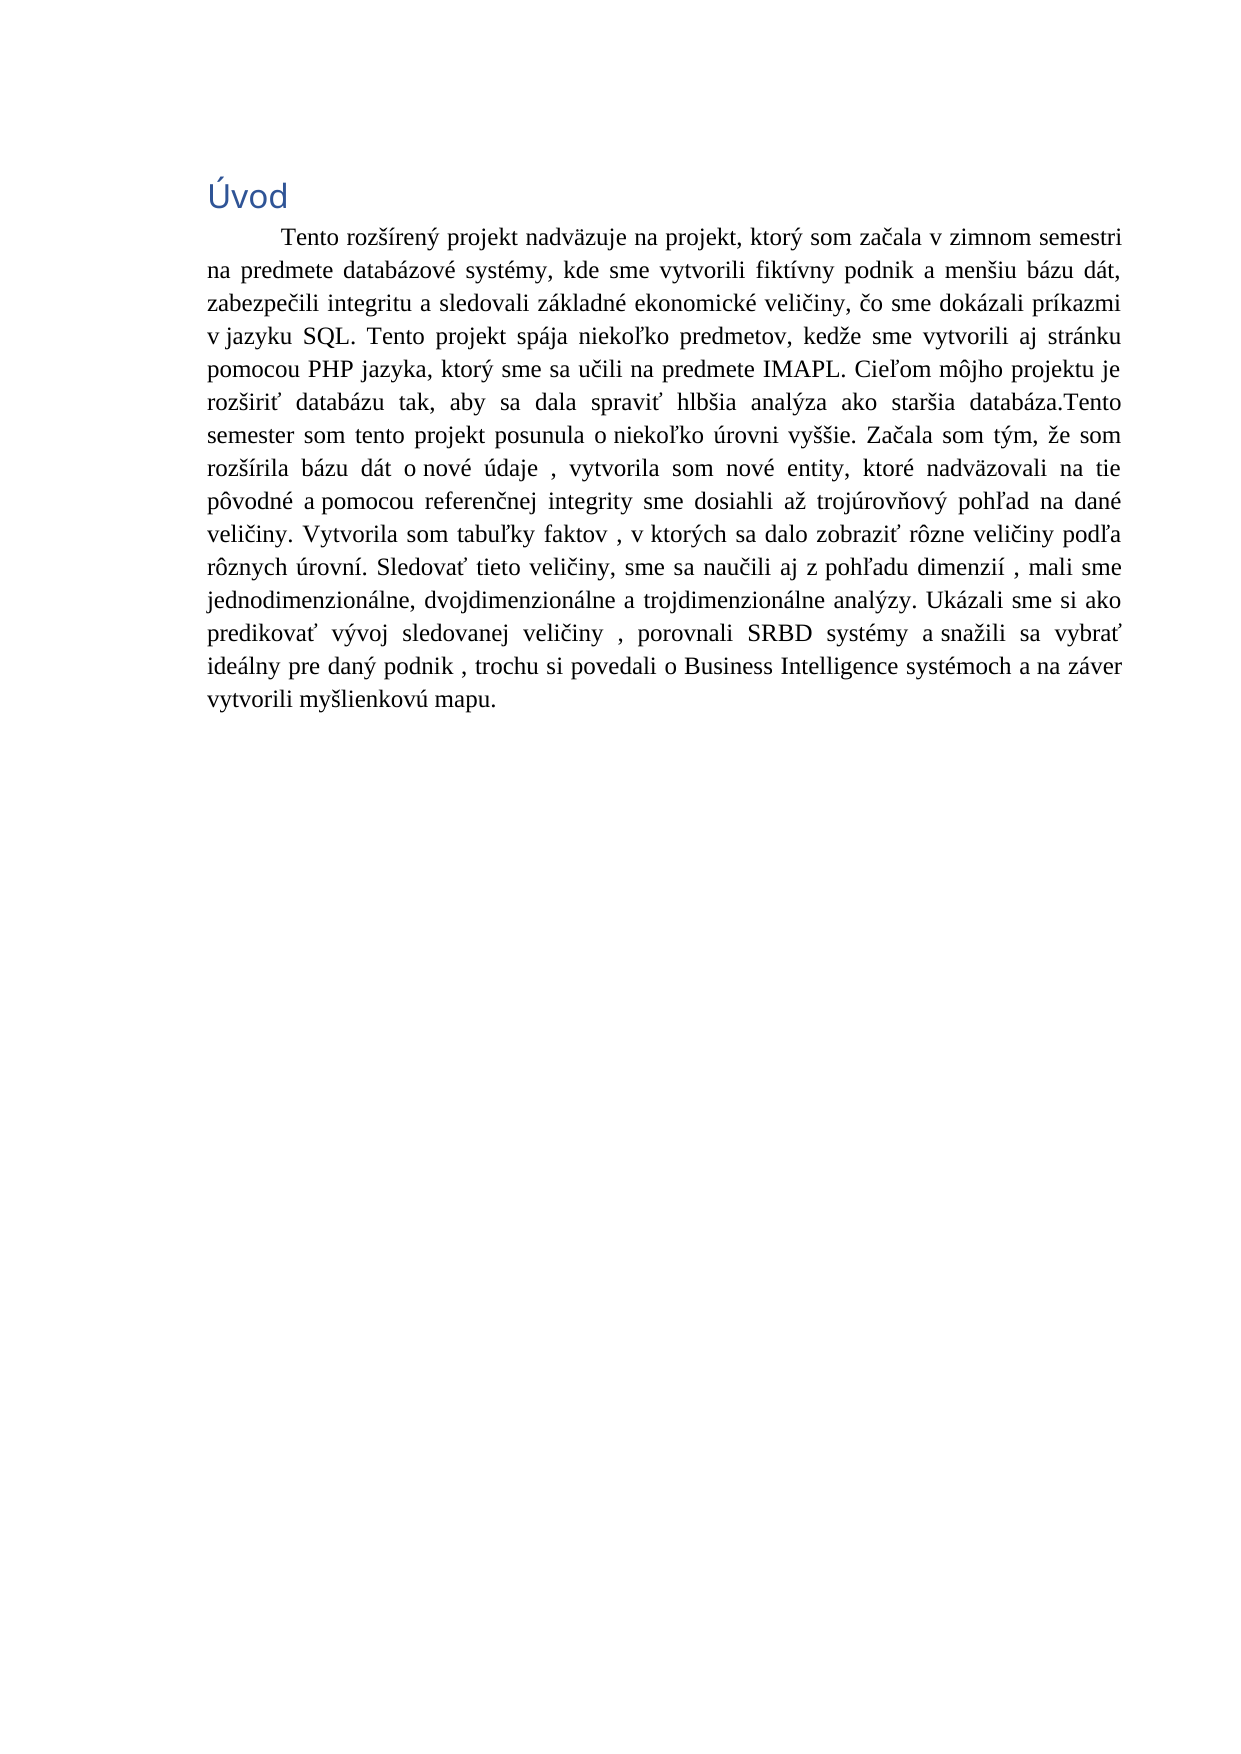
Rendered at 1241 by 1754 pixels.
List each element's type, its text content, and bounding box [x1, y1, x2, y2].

text Tento rozšírený projekt nadväzuje na projekt, ktorý som začala v zimnom semestri na predmete databázové systémy, kde sme vytvorili fiktívny podnik a menšiu bázu dát, zabezpečili integritu a sledovali základné ekonomické veličiny, čo sme dokázali príkazmi v jazyku SQL. Tento projekt spája niekoľko predmetov, kedže sme vytvorili aj stránku pomocou PHP jazyka, ktorý sme sa učili na predmete IMAPL. Cieľom môjho projektu je rozširiť databázu tak, aby sa dala spraviť hlbšia analýza ako staršia databáza.Tento semester som tento projekt posunula o niekoľko úrovni vyššie. Začala som tým, že som rozšírila bázu dát o nové údaje , vytvorila som nové entity, ktoré nadväzovali na tie pôvodné a pomocou referenčnej integrity sme dosiahli až trojúrovňový pohľad na dané veličiny. Vytvorila som tabuľky faktov , v ktorých sa dalo zobraziť rôzne veličiny podľa rôznych úrovní. Sledovať tieto veličiny, sme sa naučili aj z pohľadu dimenzií , mali sme jednodimenzionálne, dvojdimenzionálne a trojdimenzionálne analýzy. Ukázali sme si ako predikovať vývoj sledovanej veličiny , porovnali SRBD systémy a snažili sa vybrať ideálny pre daný podnik , trochu si povedali o Business Intelligence systémoch a na záver vytvorili myšlienkovú mapu. [207, 222, 1122, 713]
subtitle Úvod [207, 173, 1122, 218]
